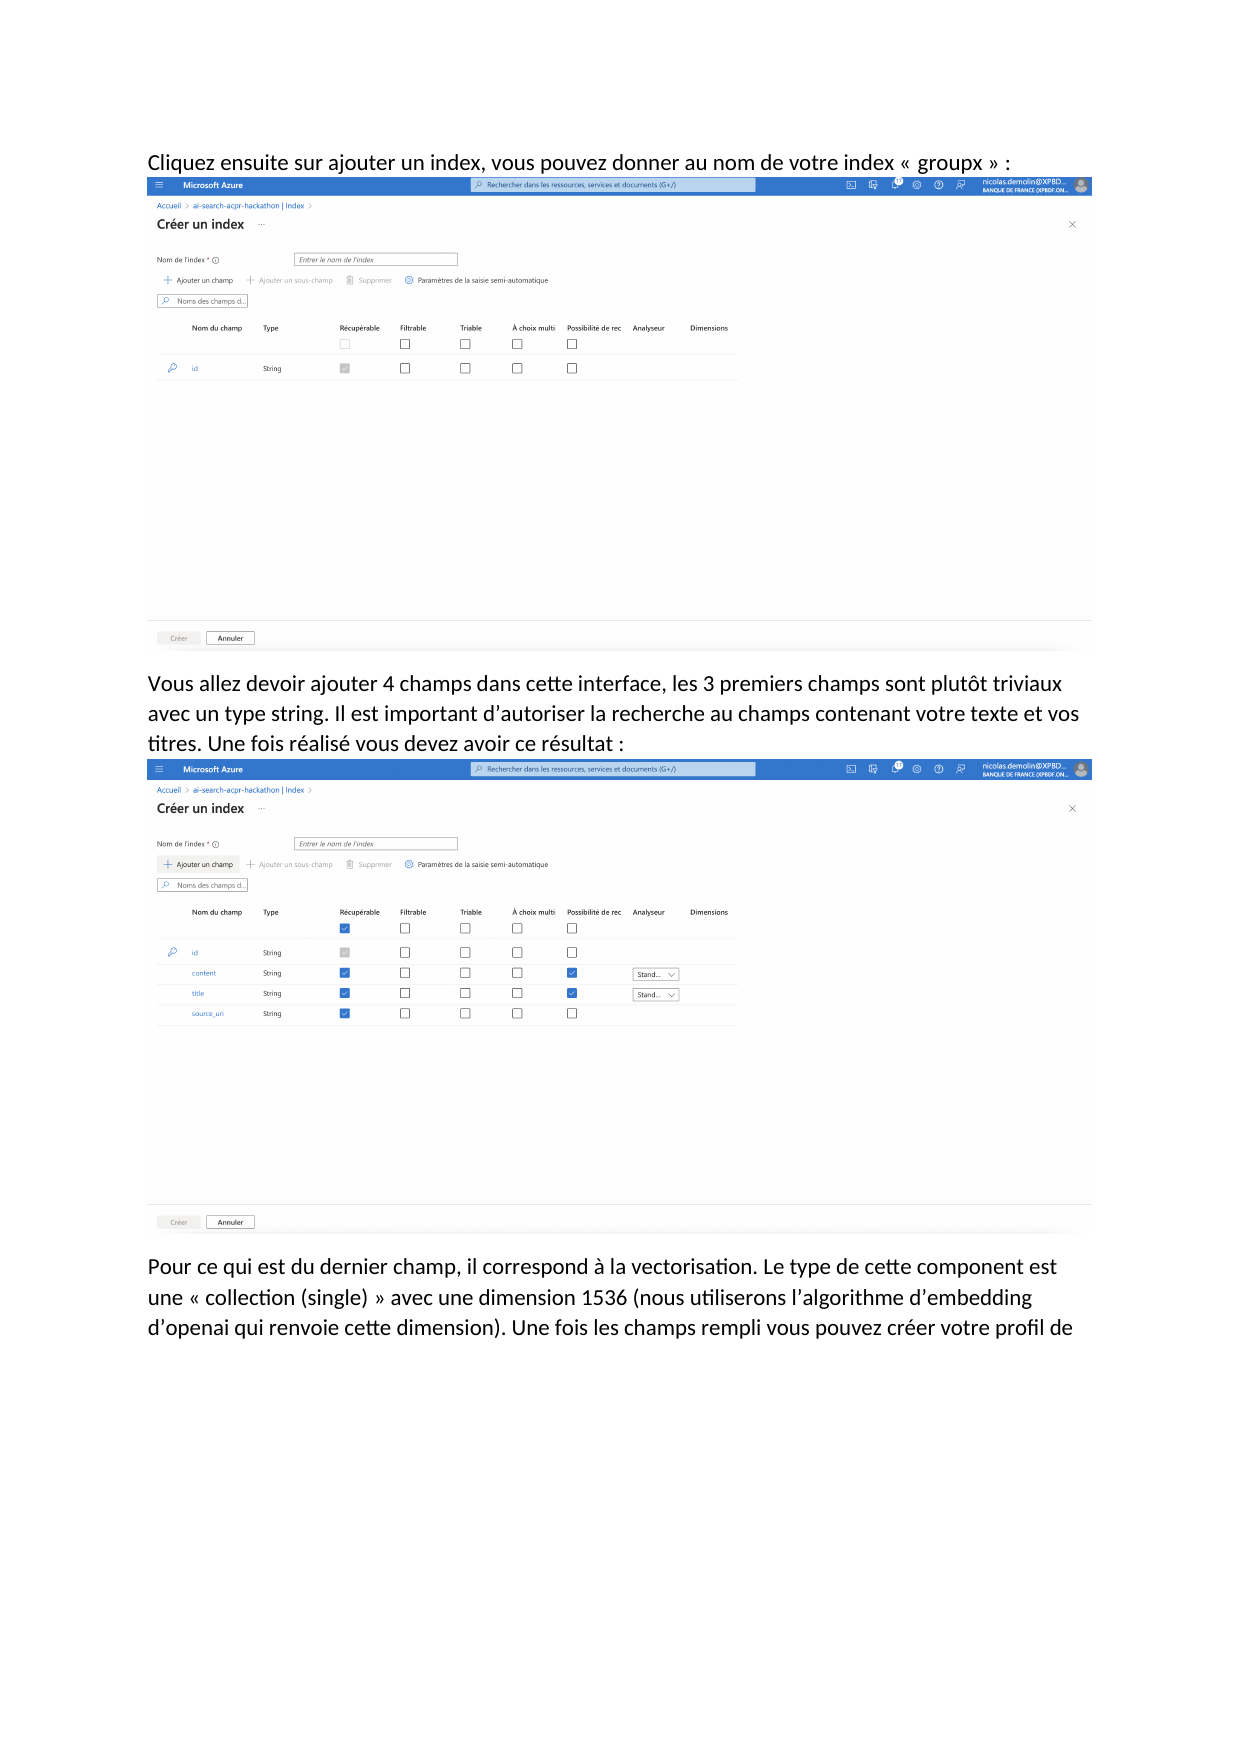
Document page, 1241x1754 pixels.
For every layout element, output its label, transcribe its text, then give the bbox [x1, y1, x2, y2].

picture [147, 759, 1092, 1234]
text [148, 1252, 1093, 1341]
picture [147, 177, 1092, 651]
